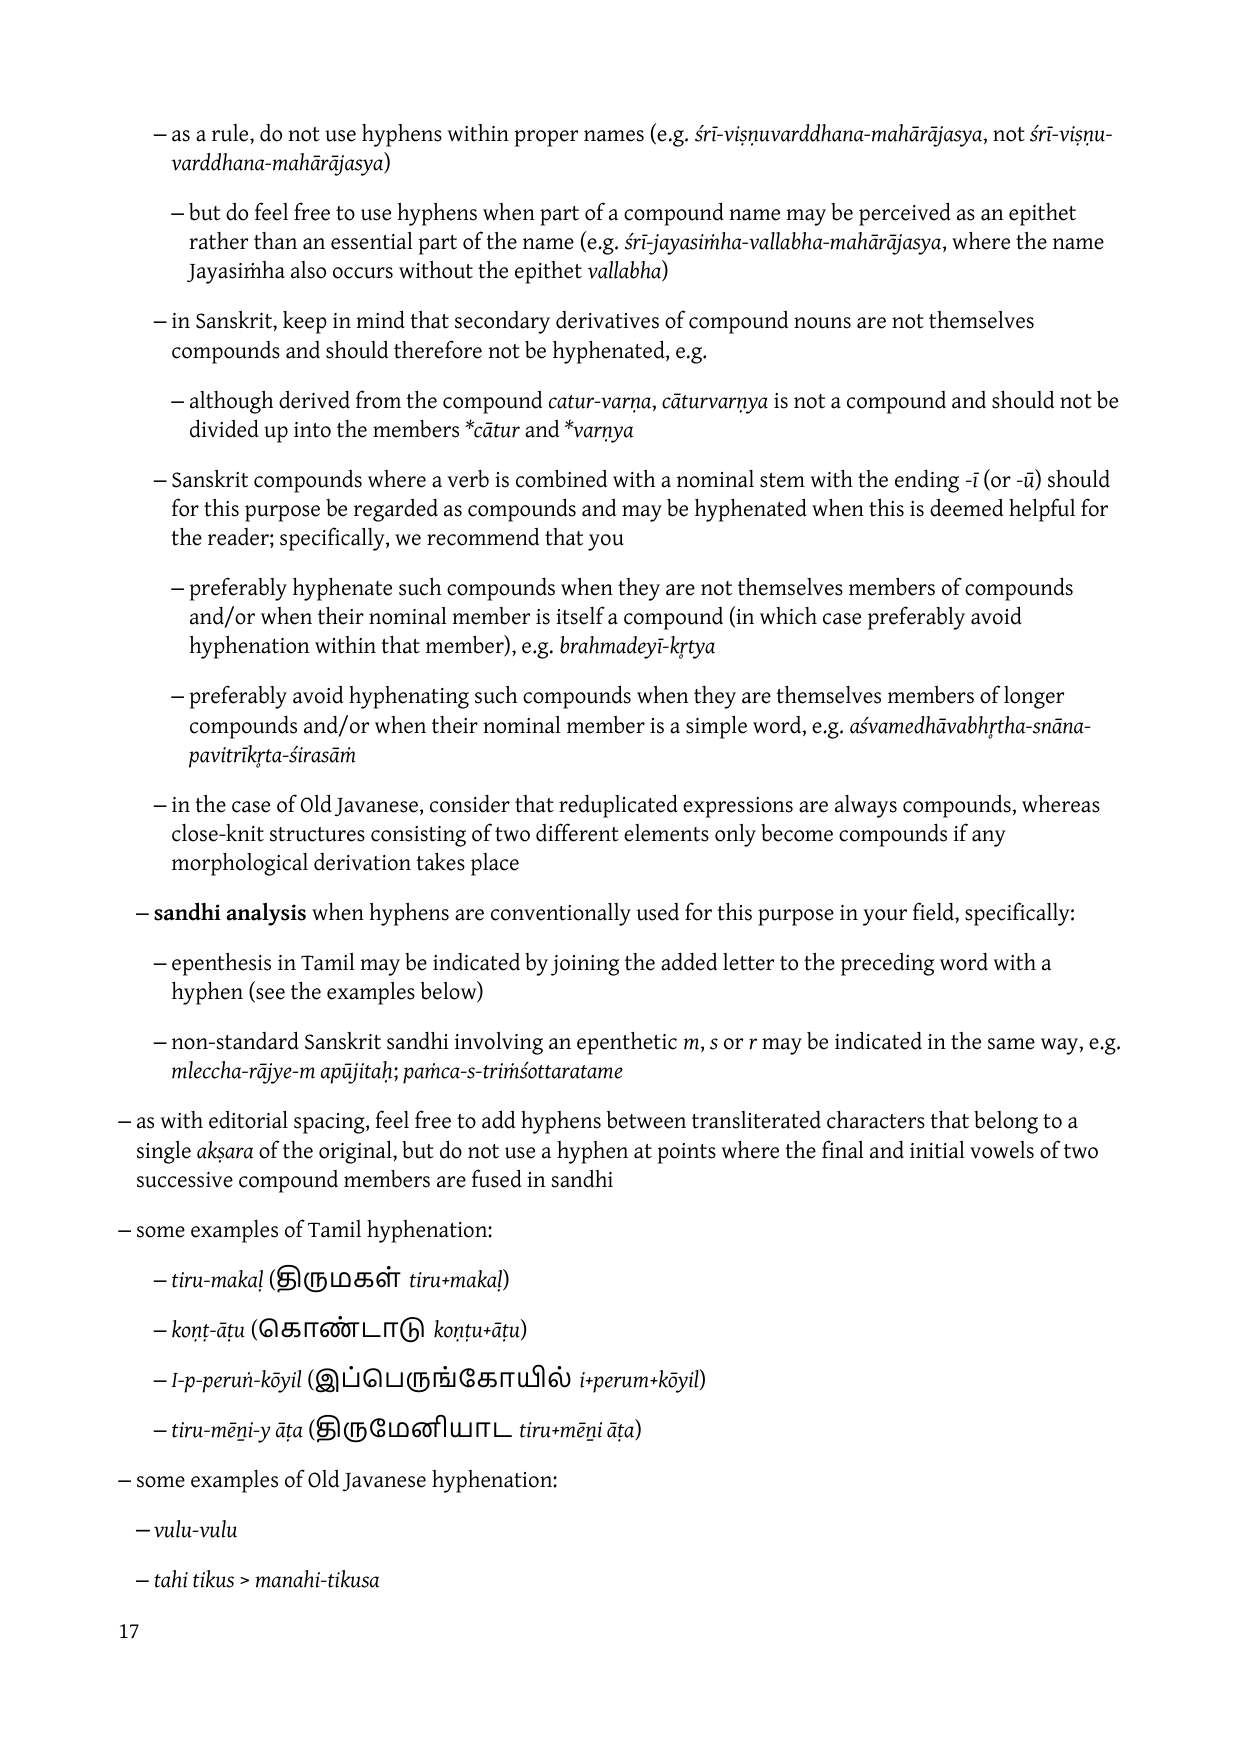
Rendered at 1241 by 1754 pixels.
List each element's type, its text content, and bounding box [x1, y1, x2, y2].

list tiru-makaḷ (திருமகள் tiru+makaḷ) [153, 1264, 1122, 1293]
list vulu-vulu [136, 1514, 1122, 1543]
list epenthesis in Tamil may be indicated by joining the added letter to the preceding word with a hyphen (see the examples below) [153, 947, 1122, 1006]
list Sanskrit compounds where a verb is combined with a nominal stem with the ending -ī (or -ū) should for this purpose be regarded as compounds and may be hyphenated when this is deemed helpful for the reader; specifically, we recommend that you [153, 464, 1122, 551]
list non-standard Sanskrit sandhi involving an epenthetic m, s or r may be indicated in the same way, e.g. mleccha-rājye-m apūjitaḥ; paṁca-s-triṁśottaratame [153, 1026, 1122, 1085]
list although derived from the compound catur-varṇa, cāturvarṇya is not a compound and should not be divided up into the members *cātur and *varṇya [171, 385, 1122, 443]
list in Sanskrit, keep in mind that secondary derivatives of compound nouns are not themselves compounds and should therefore not be hyphenated, e.g. [153, 306, 1122, 364]
list preferably hyphenate such compounds when they are not themselves members of compounds and/or when their nominal member is itself a compound (in which case preferably avoid hyphenation within that member), e.g. brahmadeyī-kr̥tya [171, 572, 1122, 660]
list preferably avoid hyphenating such compounds when they are themselves members of longer compounds and/or when their nominal member is a simple word, e.g. aśvamedhāvabhr̥tha-snāna-pavitrīkr̥ta-śirasāṁ [171, 681, 1122, 768]
list I-p-peruṅ-kōyil (இப்பெருங்கோயில் i+perum+kōyil) [153, 1364, 1122, 1393]
list tiru-mēṉi-y āṭa (திருமேனியாட tiru+mēṉi āṭa) [153, 1414, 1122, 1443]
list koṇṭ-āṭu (கொண்டாடு koṇṭu+āṭu) [153, 1314, 1122, 1343]
list some examples of Old Javanese hyphenation: [118, 1464, 1122, 1493]
list tahi tikus > manahi-tikusa [136, 1564, 1122, 1593]
list sandhi analysis when hyphens are conventionally used for this purpose in your field, specifically: [136, 897, 1122, 926]
list some examples of Tamil hyphenation: [118, 1214, 1122, 1243]
list in the case of Old Javanese, consider that reduplicated expressions are always compounds, whereas close-knit structures consisting of two different elements only become compounds if any morphological derivation takes place [153, 789, 1122, 876]
list but do feel free to use hyphens when part of a compound name may be perceived as an epithet rather than an essential part of the name (e.g. śrī-jayasiṁha-vallabha-mahārājasya, where the name Jayasiṁha also occurs without the epithet vallabha) [171, 197, 1122, 285]
list as with editorial spacing, feel free to add hyphens between transliterated characters that belong to a single akṣara of the original, but do not use a hyphen at points where the final and initial vowels of two successive compound members are fused in sandhi [118, 1106, 1122, 1193]
list as a rule, do not use hyphens within proper names (e.g. śrī-viṣṇuvarddhana-mahārājasya, not śrī-viṣṇu-varddhana-mahārājasya) [153, 118, 1122, 176]
